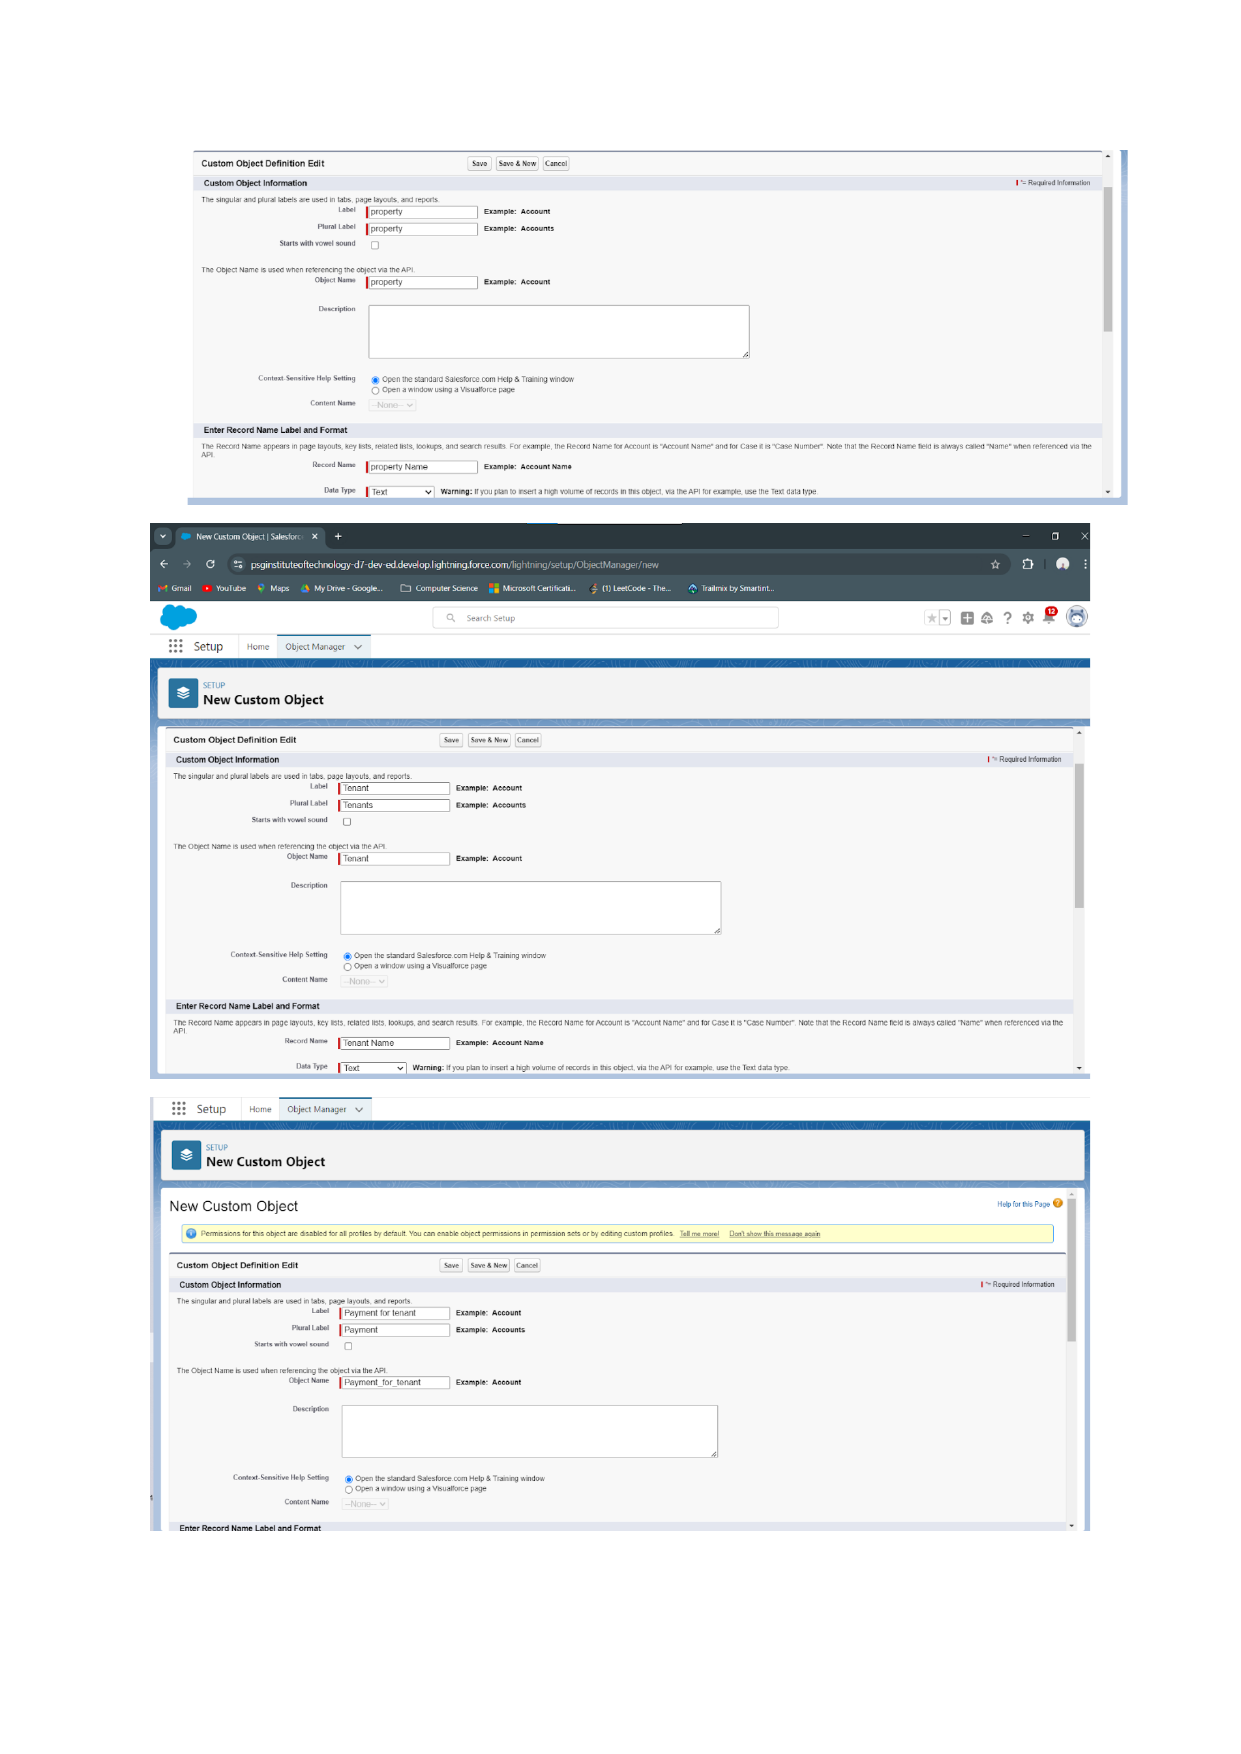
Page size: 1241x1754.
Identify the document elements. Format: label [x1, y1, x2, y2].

picture [187, 150, 1128, 505]
picture [150, 523, 1091, 1079]
picture [150, 1097, 1091, 1531]
